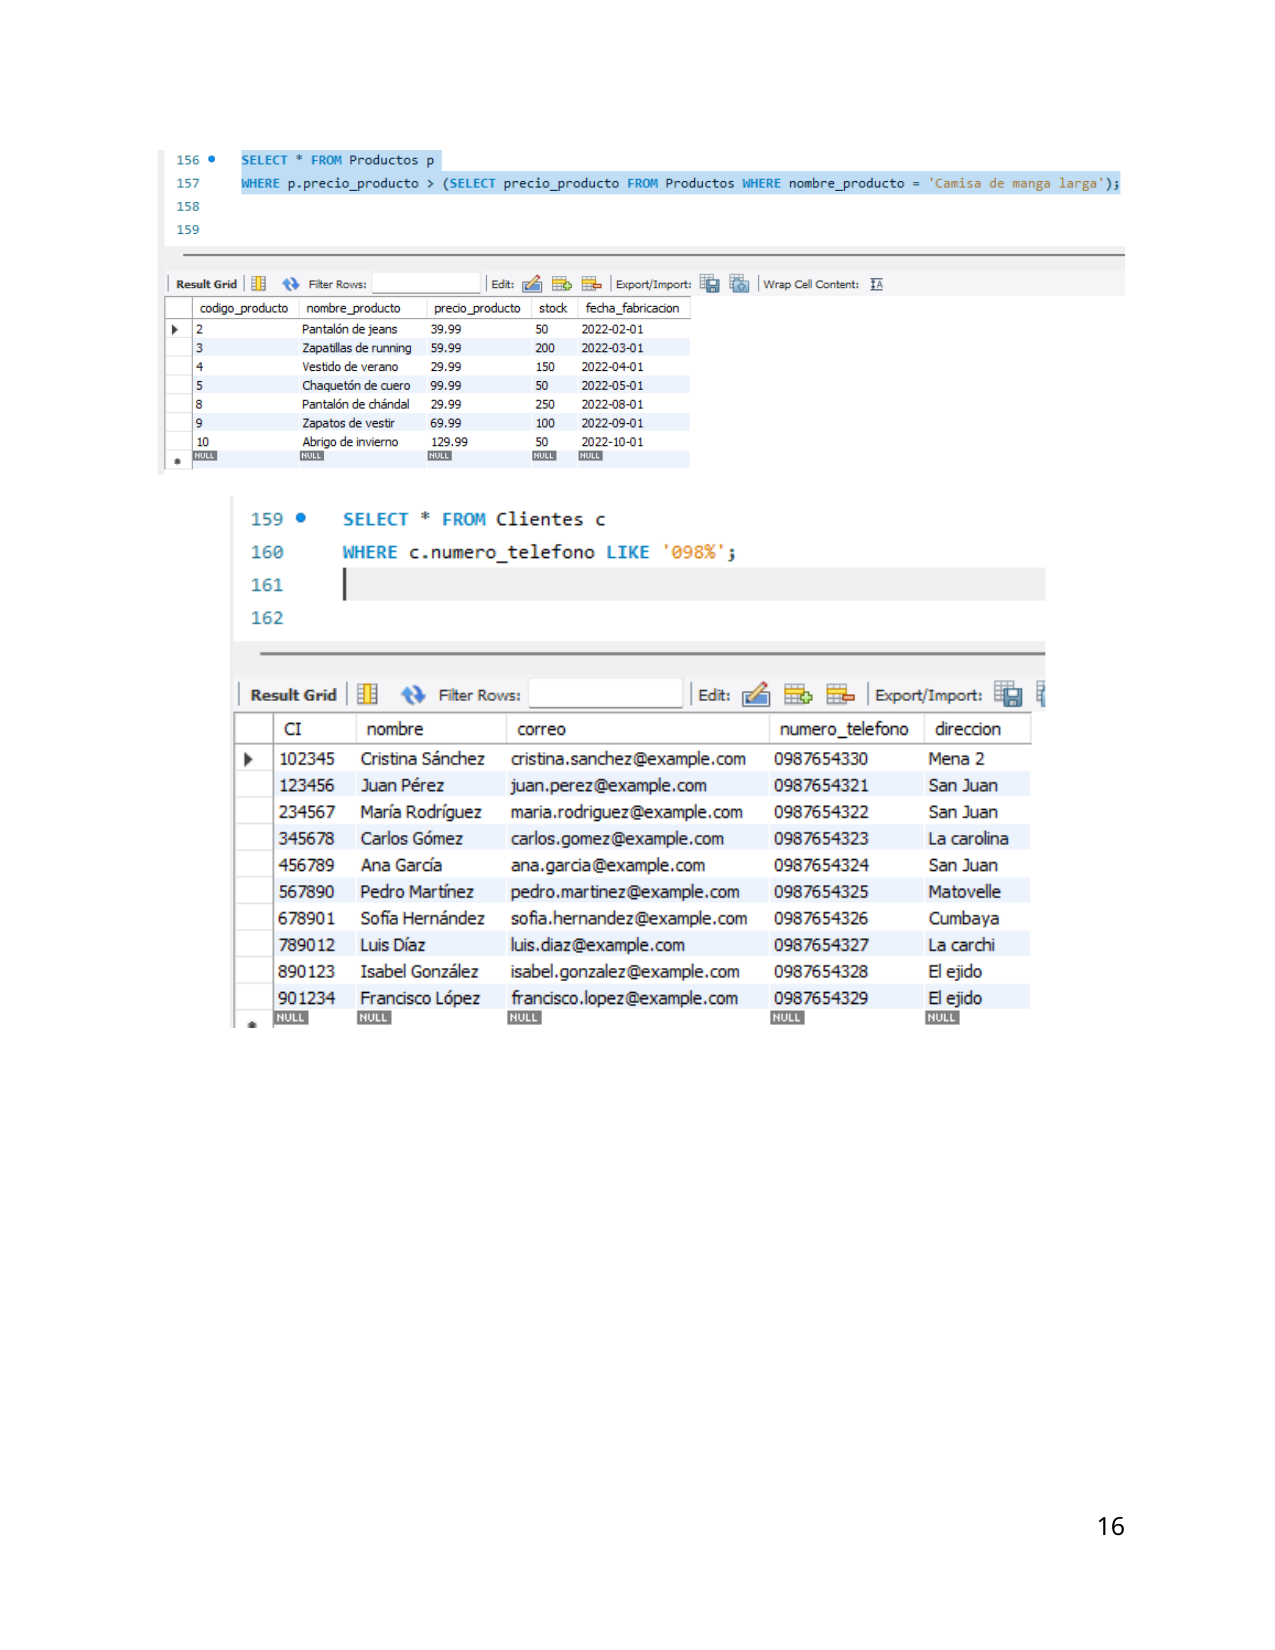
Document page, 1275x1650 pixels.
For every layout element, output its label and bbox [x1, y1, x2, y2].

picture [229, 496, 1046, 1028]
picture [150, 150, 1125, 475]
